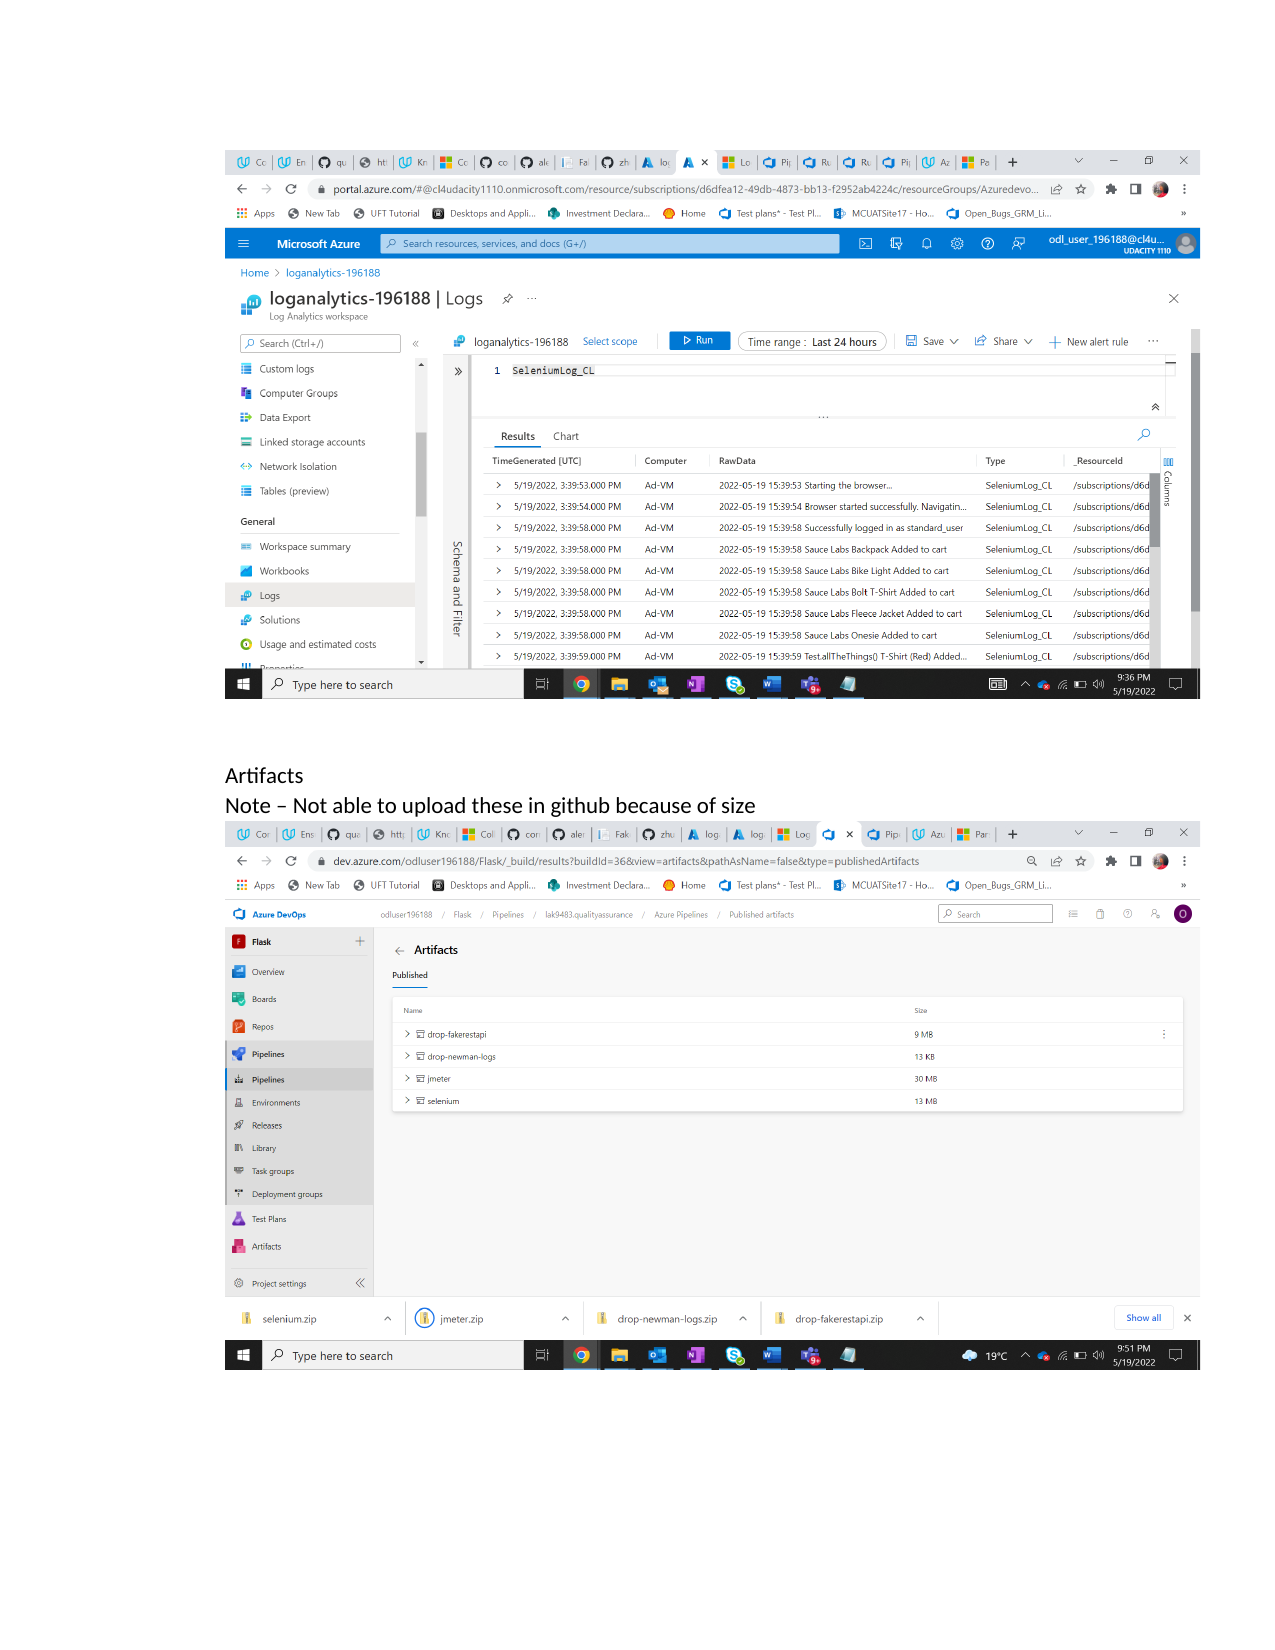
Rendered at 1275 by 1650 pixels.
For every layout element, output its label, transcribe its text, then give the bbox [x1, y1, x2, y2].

list Note – Not able to upload these in github because of size [225, 791, 1125, 819]
list Artifacts [225, 761, 1125, 789]
picture [225, 821, 1200, 1370]
picture [225, 150, 1200, 699]
